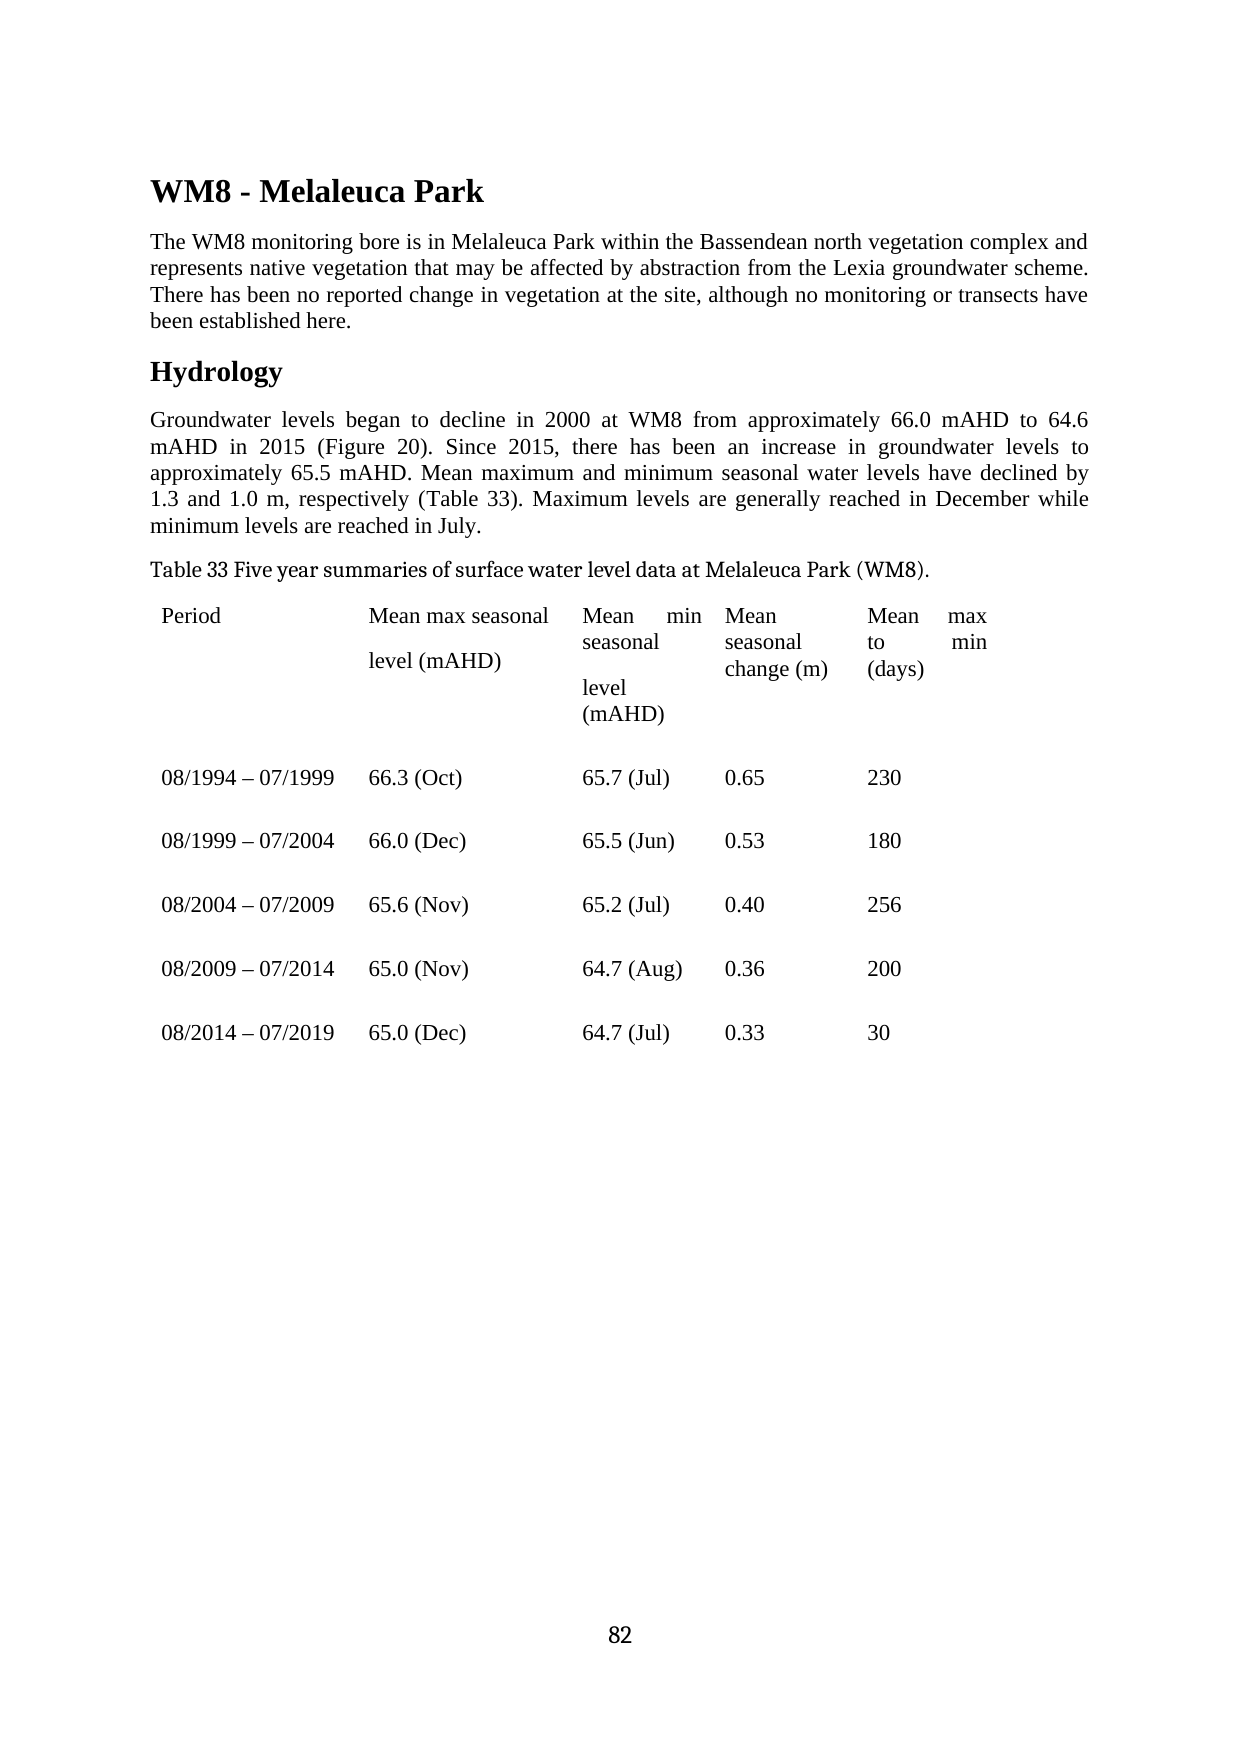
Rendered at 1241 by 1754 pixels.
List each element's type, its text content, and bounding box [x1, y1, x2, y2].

table_cell 0.65 [713, 745, 856, 809]
table_cell 64.7 (Aug) [571, 937, 713, 1000]
table_header Period [150, 583, 357, 745]
subtitle WM8 - Melaleuca Park [150, 171, 1090, 209]
table_cell 65.2 (Jul) [571, 873, 713, 937]
table_cell 0.53 [713, 809, 856, 873]
table_cell 65.7 (Jul) [571, 745, 713, 809]
table_header Mean max seasonal level (mAHD) [357, 583, 571, 745]
table_cell 08/2009 – 07/2014 [150, 937, 357, 1000]
table_cell 230 [856, 745, 998, 809]
table_cell 08/1999 – 07/2004 [150, 809, 357, 873]
table_cell 0.33 [713, 1000, 856, 1064]
text The WM8 monitoring bore is in Melaleuca Park within the Bassendean north vegetation complex and represents native vegetation that may be affected by abstraction from the Lexia groundwater scheme. There has been no reported change in vegetation at the site, although no monitoring or transects have been established here. [150, 228, 1090, 333]
table_cell 08/2014 – 07/2019 [150, 1000, 357, 1064]
table_cell 65.0 (Nov) [357, 937, 571, 1000]
table_header Mean seasonal change (m) [713, 583, 856, 745]
subtitle Hydrology [150, 354, 1090, 388]
table_cell 66.3 (Oct) [357, 745, 571, 809]
table_cell 30 [856, 1000, 998, 1064]
table_cell 65.6 (Nov) [357, 873, 571, 937]
table_cell 0.36 [713, 937, 856, 1000]
table_cell 64.7 (Jul) [571, 1000, 713, 1064]
table_header Mean max to min (days) [856, 583, 998, 745]
table_cell 200 [856, 937, 998, 1000]
table_cell 0.40 [713, 873, 856, 937]
table_cell 256 [856, 873, 998, 937]
text Groundwater levels began to decline in 2000 at WM8 from approximately 66.0 mAHD to 64.6 mAHD in 2015 (Figure 20). Since 2015, there has been an increase in groundwater levels to approximately 65.5 mAHD. Mean maximum and minimum seasonal water levels have declined by 1.3 and 1.0 m, respectively (Table 33). Maximum levels are generally reached in December while minimum levels are reached in July. [150, 406, 1090, 538]
table_cell 65.5 (Jun) [571, 809, 713, 873]
table_cell 08/1994 – 07/1999 [150, 745, 357, 809]
table_cell 65.0 (Dec) [357, 1000, 571, 1064]
table_cell 08/2004 – 07/2009 [150, 873, 357, 937]
table_header Mean min seasonal level (mAHD) [571, 583, 713, 745]
table_cell 180 [856, 809, 998, 873]
table_cell 66.0 (Dec) [357, 809, 571, 873]
text Table 33 Five year summaries of surface water level data at Melaleuca Park (WM8). [150, 557, 1090, 583]
